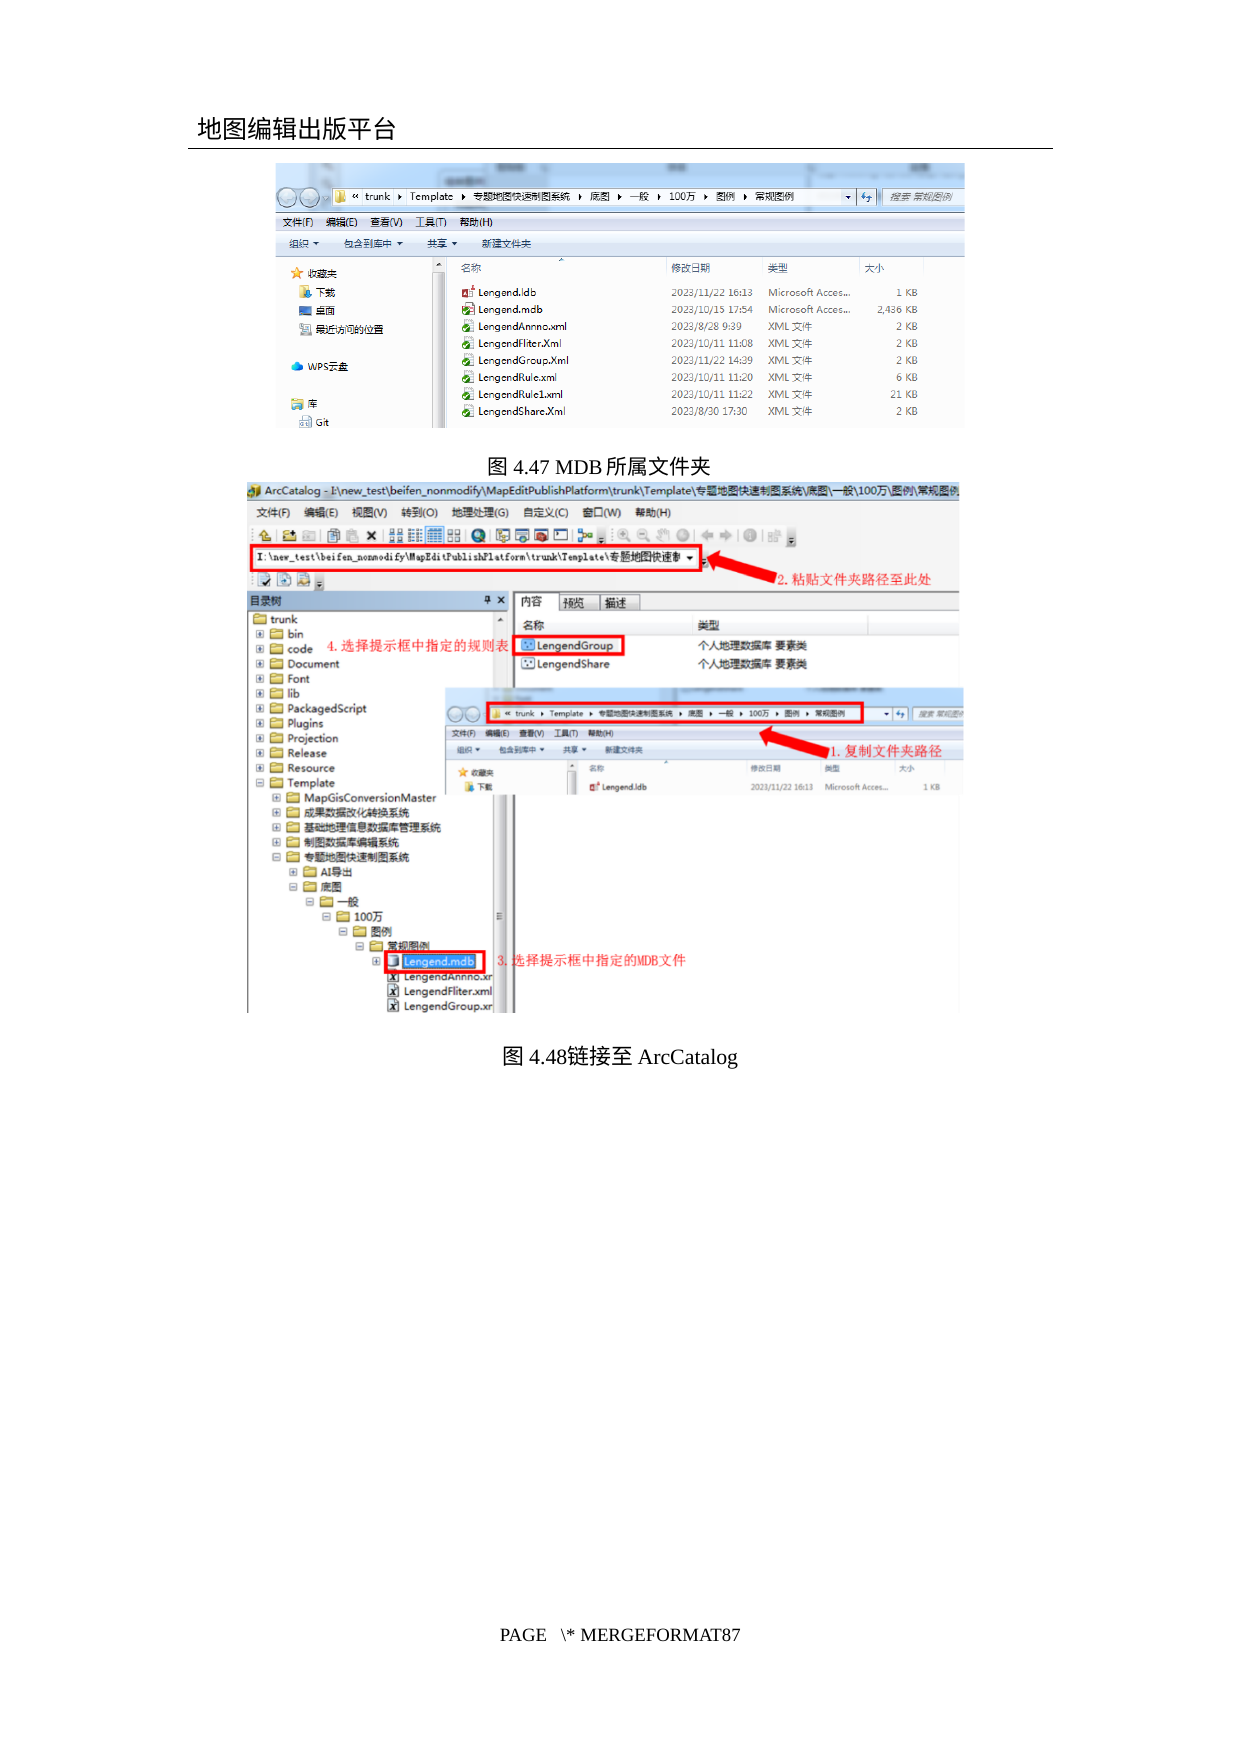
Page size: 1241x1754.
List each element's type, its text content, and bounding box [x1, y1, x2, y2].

picture [275, 163, 965, 428]
picture [247, 482, 994, 1013]
